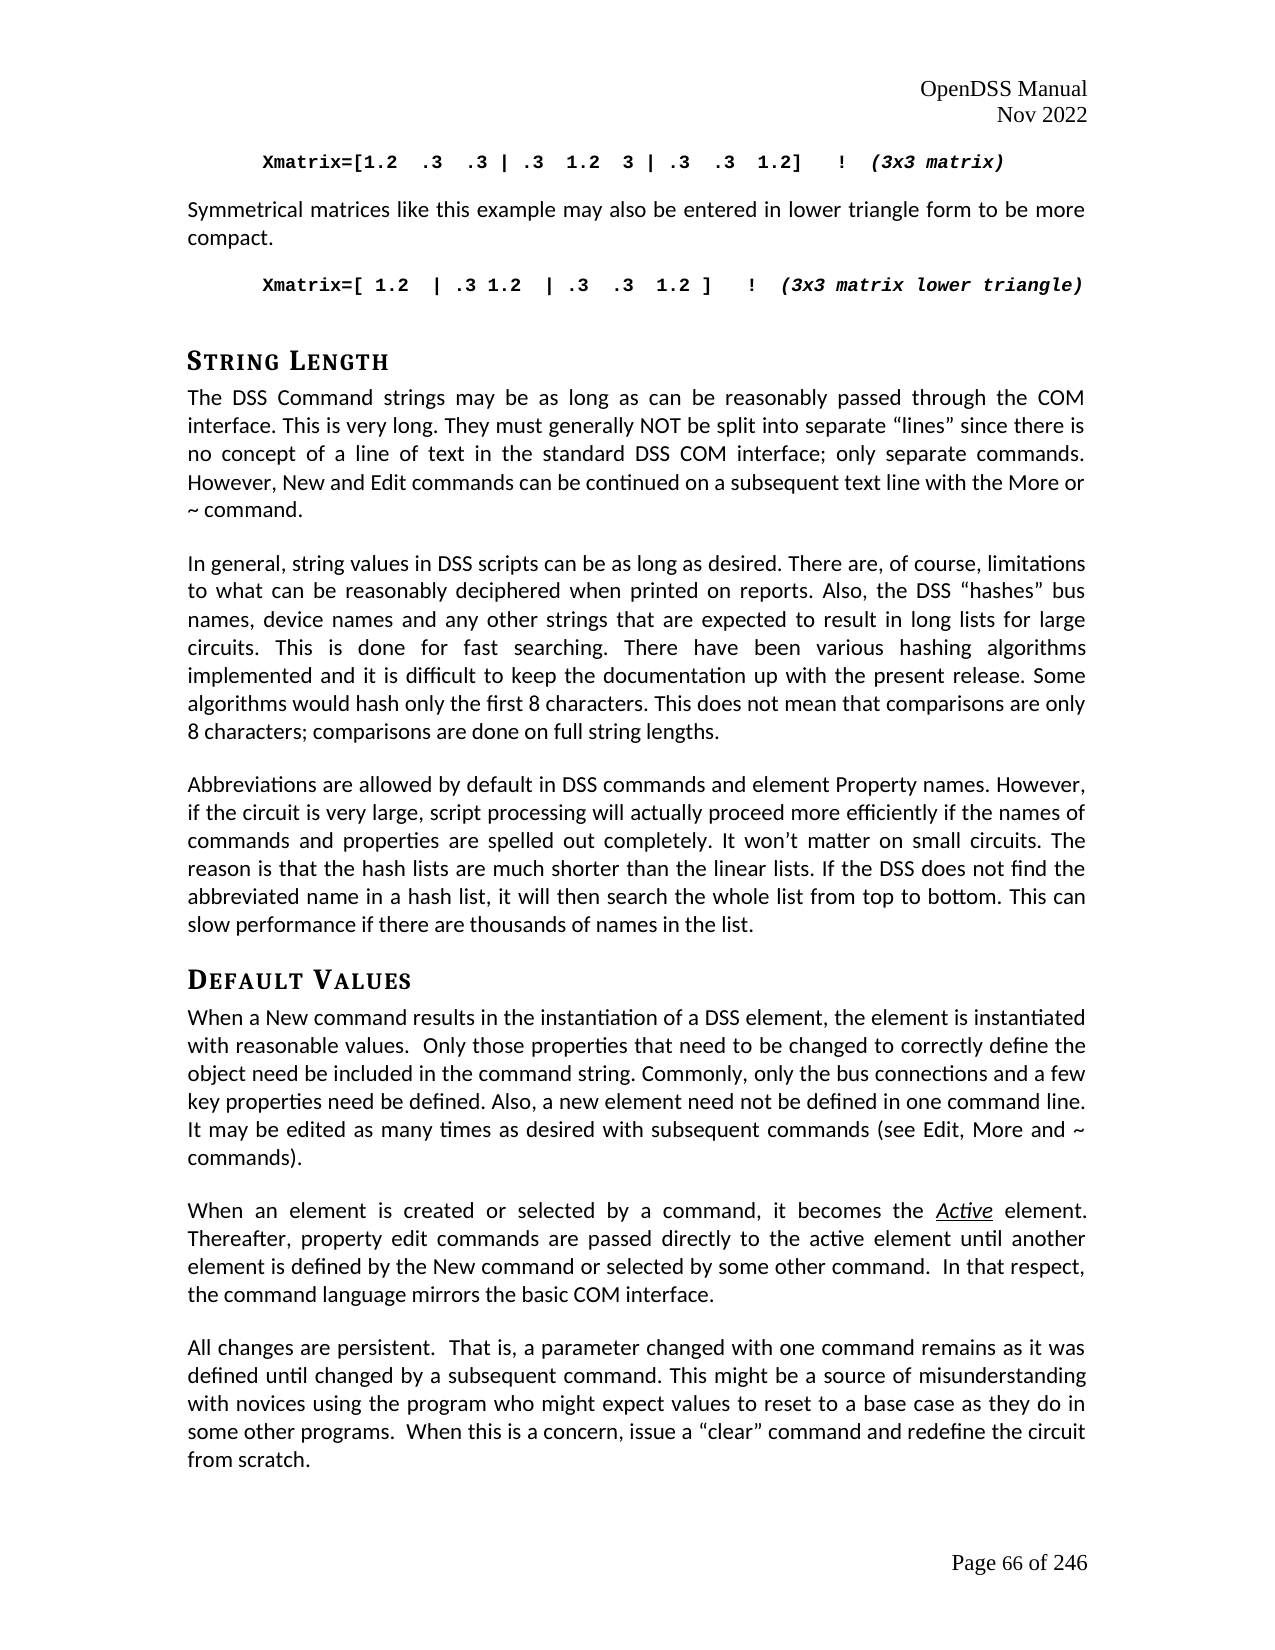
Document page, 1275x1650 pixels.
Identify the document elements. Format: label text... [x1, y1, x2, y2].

text The DSS Command strings may be as long as can be reasonably passed through the COM interface. This is very long. They must generally NOT be split into separate “lines” since there is no concept of a line of text in the standard DSS COM interface; only separate commands. However, New and Edit commands can be continued on a subsequent text line with the More or ~ command. [187, 383, 1087, 524]
text All changes are persistent. That is, a parameter changed with one command remains as it was defined until changed by a subsequent command. This might be a source of misunderstanding with novices using the program who might expect values to reset to a base case as they do in some other programs. When this is a concern, issue a “clear” command and redefine the circuit from scratch. [187, 1333, 1087, 1473]
text Xmatrix=[ 1.2 | .3 1.2 | .3 .3 1.2 ] ! (3x3 matrix lower triangle) [262, 276, 1087, 297]
text Symmetrical matrices like this example may also be entered in lower triangle form to be more compact. [187, 195, 1087, 251]
text Xmatrix=[1.2 .3 .3 | .3 1.2 3 | .3 .3 1.2] ! (3x3 matrix) [262, 153, 1087, 174]
subtitle Default Values [187, 963, 1087, 996]
subtitle String Length [187, 344, 1087, 377]
text In general, string values in DSS scripts can be as long as desired. There are, of course, limitations to what can be reasonably deciphered when printed on reports. Also, the DSS “hashes” bus names, device names and any other strings that are expected to result in long lists for large circuits. This is done for fast searching. There have been various hashing algorithms implemented and it is difficult to keep the documentation up with the present release. Some algorithms would hash only the first 8 characters. This does not mean that comparisons are only 8 characters; comparisons are done on full string lengths. [187, 549, 1087, 745]
text Abbreviations are allowed by default in DSS commands and element Property names. However, if the circuit is very large, script processing will actually proceed more efficiently if the names of commands and properties are spelled out completely. It won’t matter on small circuits. The reason is that the hash lists are much shorter than the linear lists. If the DSS does not find the abbreviated name in a hash list, it will then search the whole list from top to bottom. This can slow performance if there are thousands of names in the list. [187, 770, 1087, 938]
text When a New command results in the instantiation of a DSS element, the element is instantiated with reasonable values. Only those properties that need to be changed to correctly define the object need be included in the command string. Commonly, only the bus connections and a few key properties need be defined. Also, a new element need not be defined in one command line. It may be edited as many times as desired with subsequent commands (see Edit, More and ~ commands). [187, 1003, 1087, 1171]
text When an element is created or selected by a command, it becomes the Active element. Thereafter, property edit commands are passed directly to the active element until another element is defined by the New command or selected by some other command. In that respect, the command language mirrors the basic COM interface. [187, 1196, 1087, 1308]
